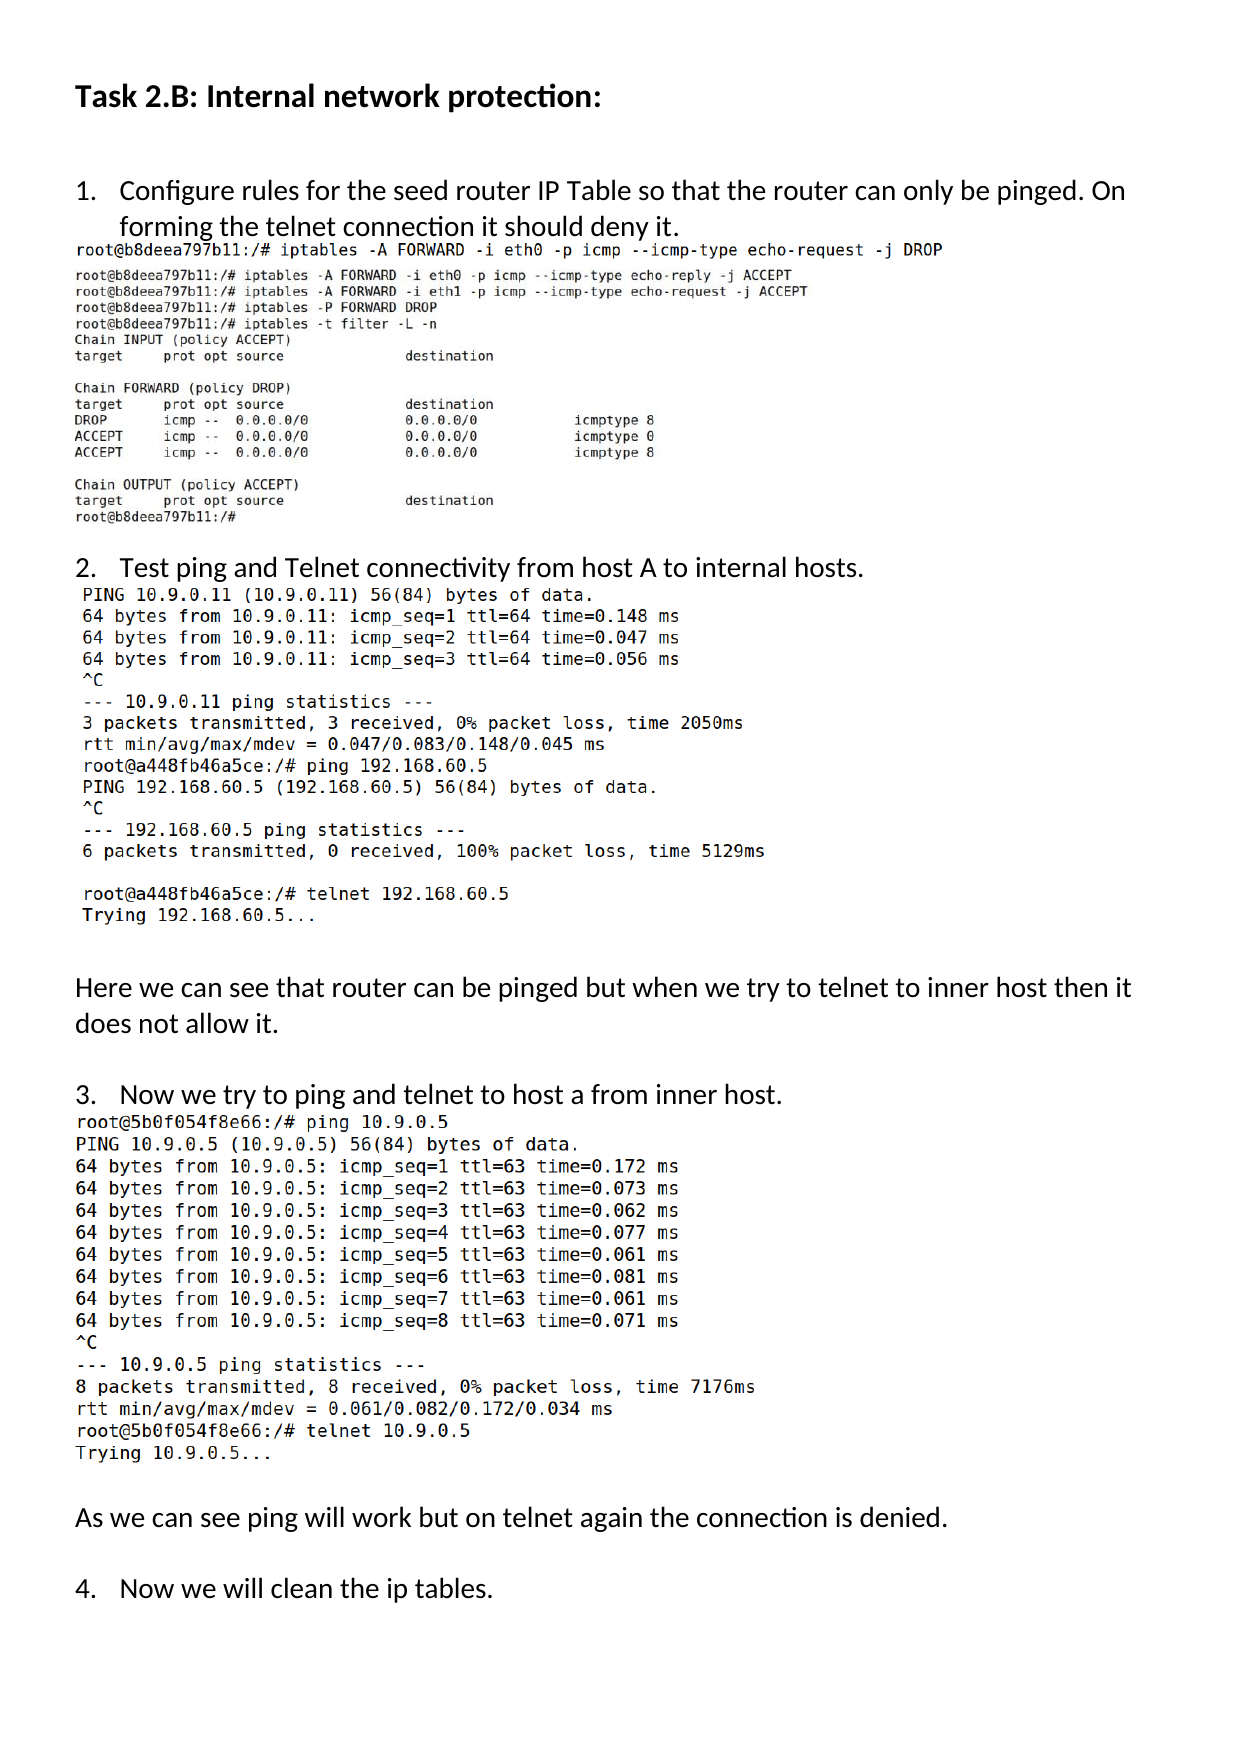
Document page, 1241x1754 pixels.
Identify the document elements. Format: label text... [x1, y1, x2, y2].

text Here we can see that router can be pinged but when we try to telnet to inner host then it does not allow it. [75, 969, 1165, 1041]
list Now we will clean the ip tables. [75, 1570, 1165, 1606]
picture [75, 269, 1164, 524]
list Test ping and Telnet connectivity from host A to internal hosts. [75, 549, 1165, 585]
picture [75, 243, 1059, 263]
picture [75, 1112, 797, 1474]
list Now we try to ping and telnet to host a from inner host. [75, 1076, 1165, 1112]
subtitle Task 2.B: Internal network protection: [75, 75, 1165, 116]
picture [81, 584, 797, 934]
list Configure rules for the seed router IP Table so that the router can only be pinged. On forming the telnet connection it should deny it. [75, 172, 1165, 244]
list As we can see ping will work but on telnet again the connection is denied. [75, 1499, 1165, 1534]
